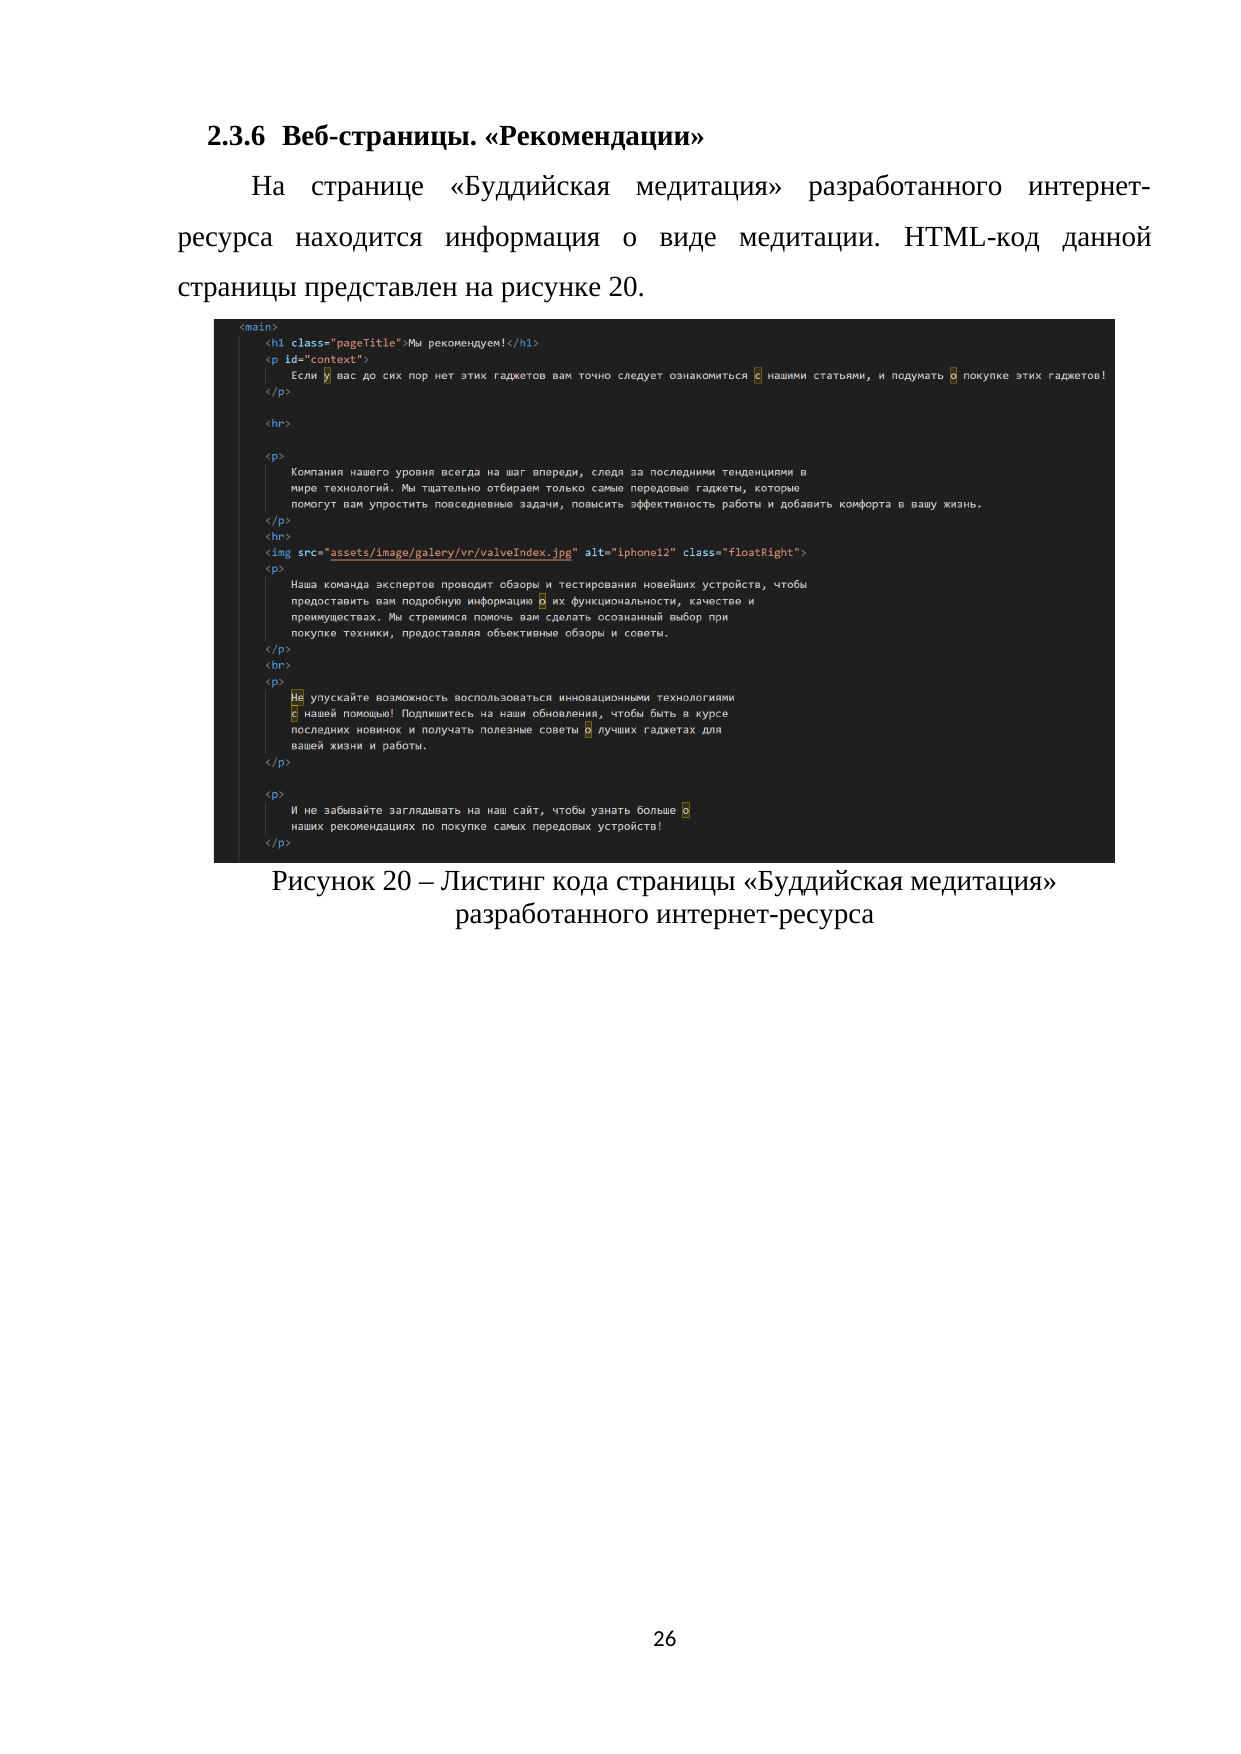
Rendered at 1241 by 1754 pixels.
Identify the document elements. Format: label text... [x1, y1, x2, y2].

text На странице «Буддийская медитация» разработанного интернет-ресурса находится информация о виде медитации. HTML-код данной страницы представлен на рисунке 20. [177, 168, 1152, 303]
text Рисунок 20 – Листинг кода страницы «Буддийская медитация» разработанного интернет-ресурса [177, 863, 1152, 930]
picture [213, 319, 1115, 863]
list Веб-страницы. «Рекомендации» [207, 118, 1152, 152]
